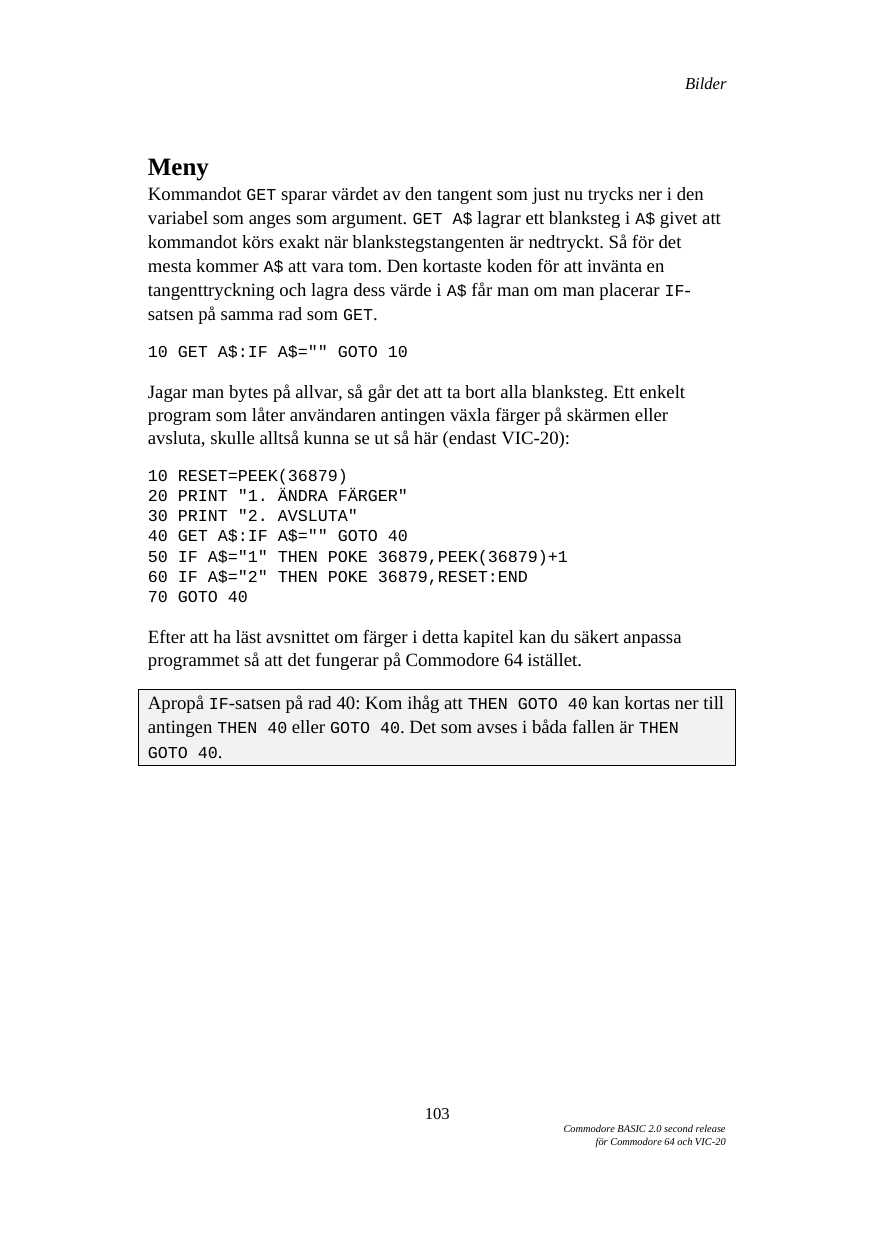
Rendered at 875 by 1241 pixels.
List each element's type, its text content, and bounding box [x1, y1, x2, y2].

text Apropå IF-satsen på rad 40: Kom ihåg att THEN GOTO 40 kan kortas ner till antingen THEN 40 eller GOTO 40. Det som avses i båda fallen är THEN GOTO 40. [139, 690, 735, 765]
text Jagar man bytes på allvar, så går det att ta bort alla blanksteg. Ett enkelt program som låter användaren antingen växla färger på skärmen eller avsluta, skulle alltså kunna se ut så här (endast VIC-20): [148, 381, 726, 449]
text Efter att ha läst avsnittet om färger i detta kapitel kan du säkert anpassa programmet så att det fungerar på Commodore 64 istället. [148, 626, 726, 671]
text Kommandot GET sparar värdet av den tangent som just nu trycks ner i den variabel som anges som argument. GET A$ lagrar ett blanksteg i A$ givet att kommandot körs exakt när blankstegstangenten är nedtryckt. Så för det mesta kommer A$ att vara tom. Den kortaste koden för att invänta en tangenttryckning och lagra dess värde i A$ får man om man placerar IF-satsen på samma rad som GET. [148, 183, 726, 325]
text 10 GET A$:IF A$="" GOTO 10 [148, 344, 726, 363]
text 10 RESET=PEEK(36879) 20 PRINT "1. ÄNDRA FÄRGER" 30 PRINT "2. AVSLUTA" 40 GET A$:IF A$="" GOTO 40 50 IF A$="1" THEN POKE 36879,PEEK(36879)+1 60 IF A$="2" THEN POKE 36879,RESET:END 70 GOTO 40 [148, 467, 726, 608]
subtitle Meny [148, 152, 726, 181]
